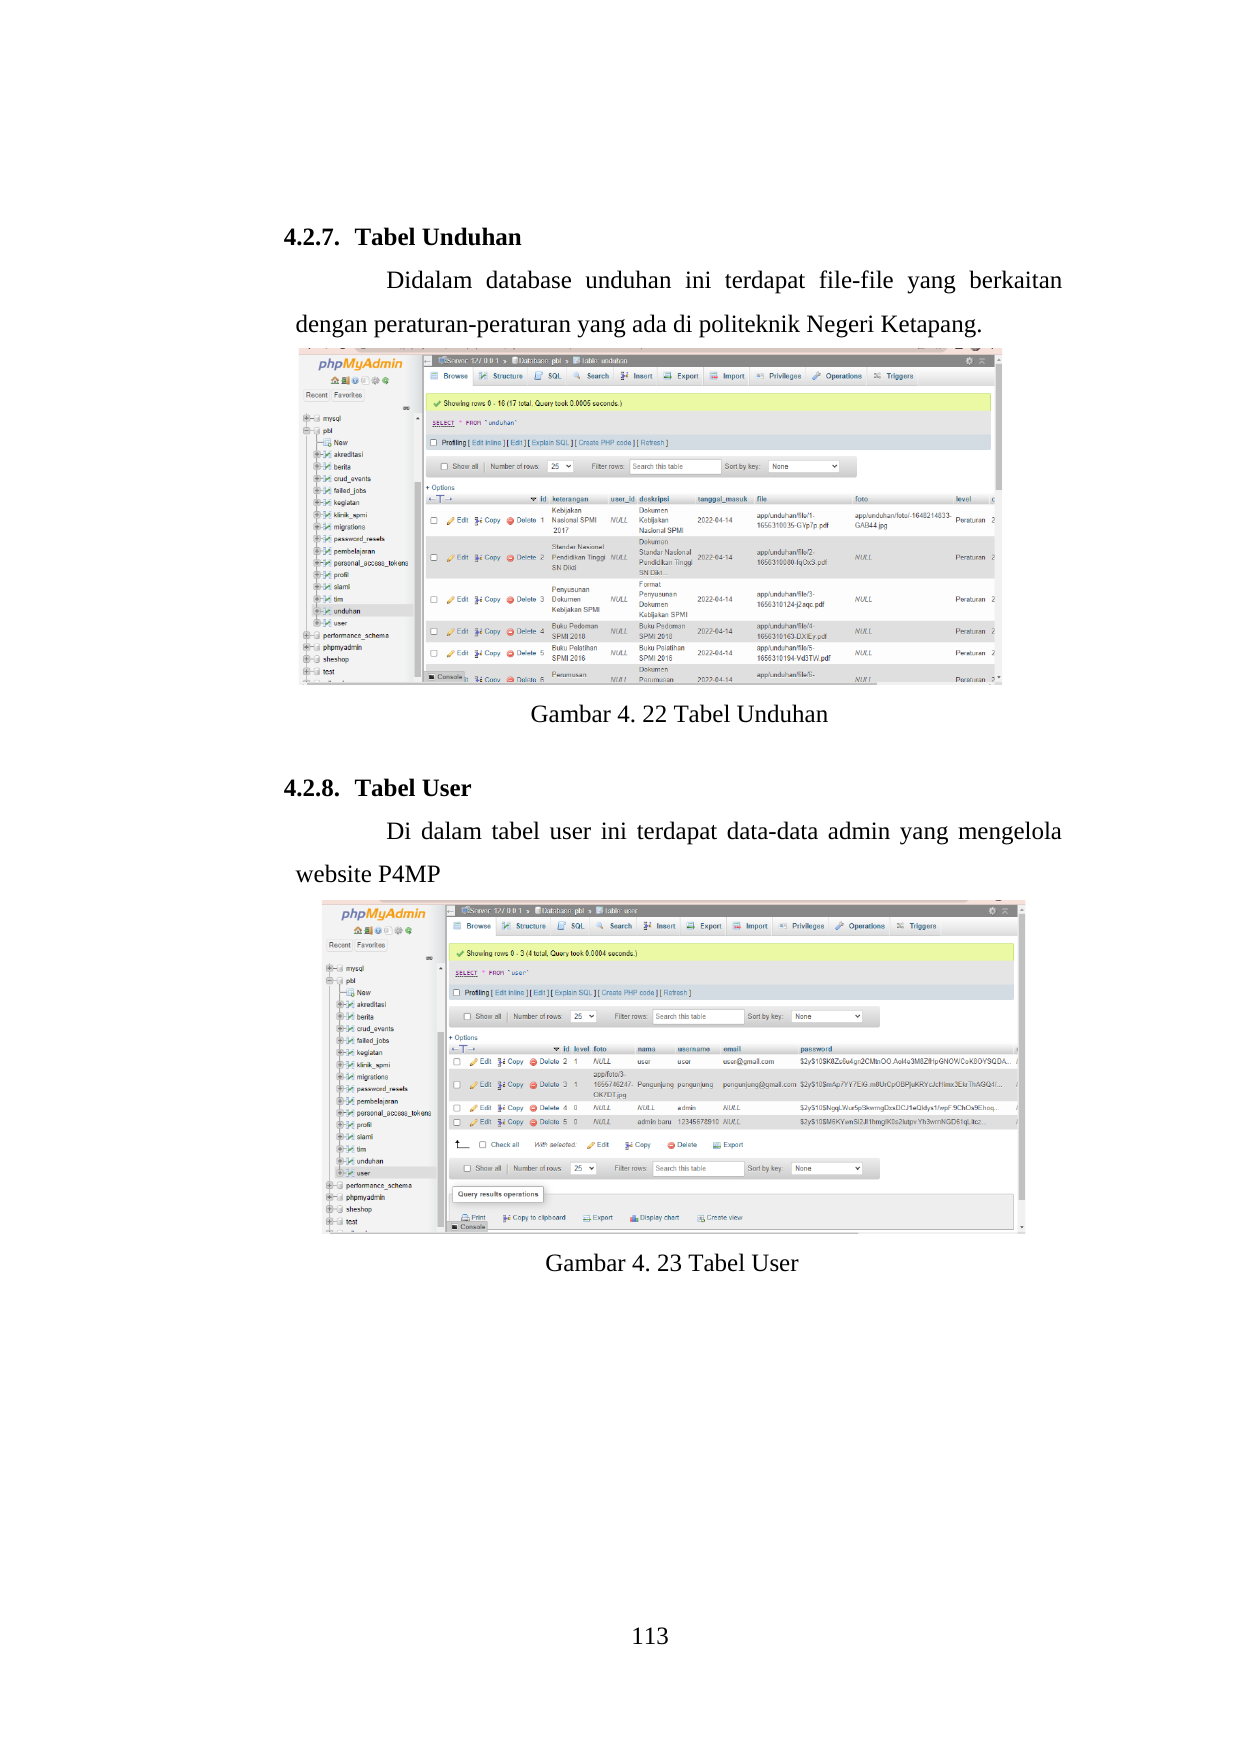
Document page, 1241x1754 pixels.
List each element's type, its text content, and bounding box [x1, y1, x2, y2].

text Didalam database unduhan ini terdapat file-file yang berkaitan dengan peraturan-peraturan yang ada di politeknik Negeri Ketapang. [295, 266, 1063, 337]
picture [298, 348, 1003, 685]
text Di dalam tabel user ini terdapat data-data admin yang mengelola website P4MP [295, 816, 1063, 888]
subtitle Tabel Unduhan [340, 222, 1063, 251]
picture [321, 900, 1026, 1234]
subtitle Tabel User [340, 773, 1063, 802]
